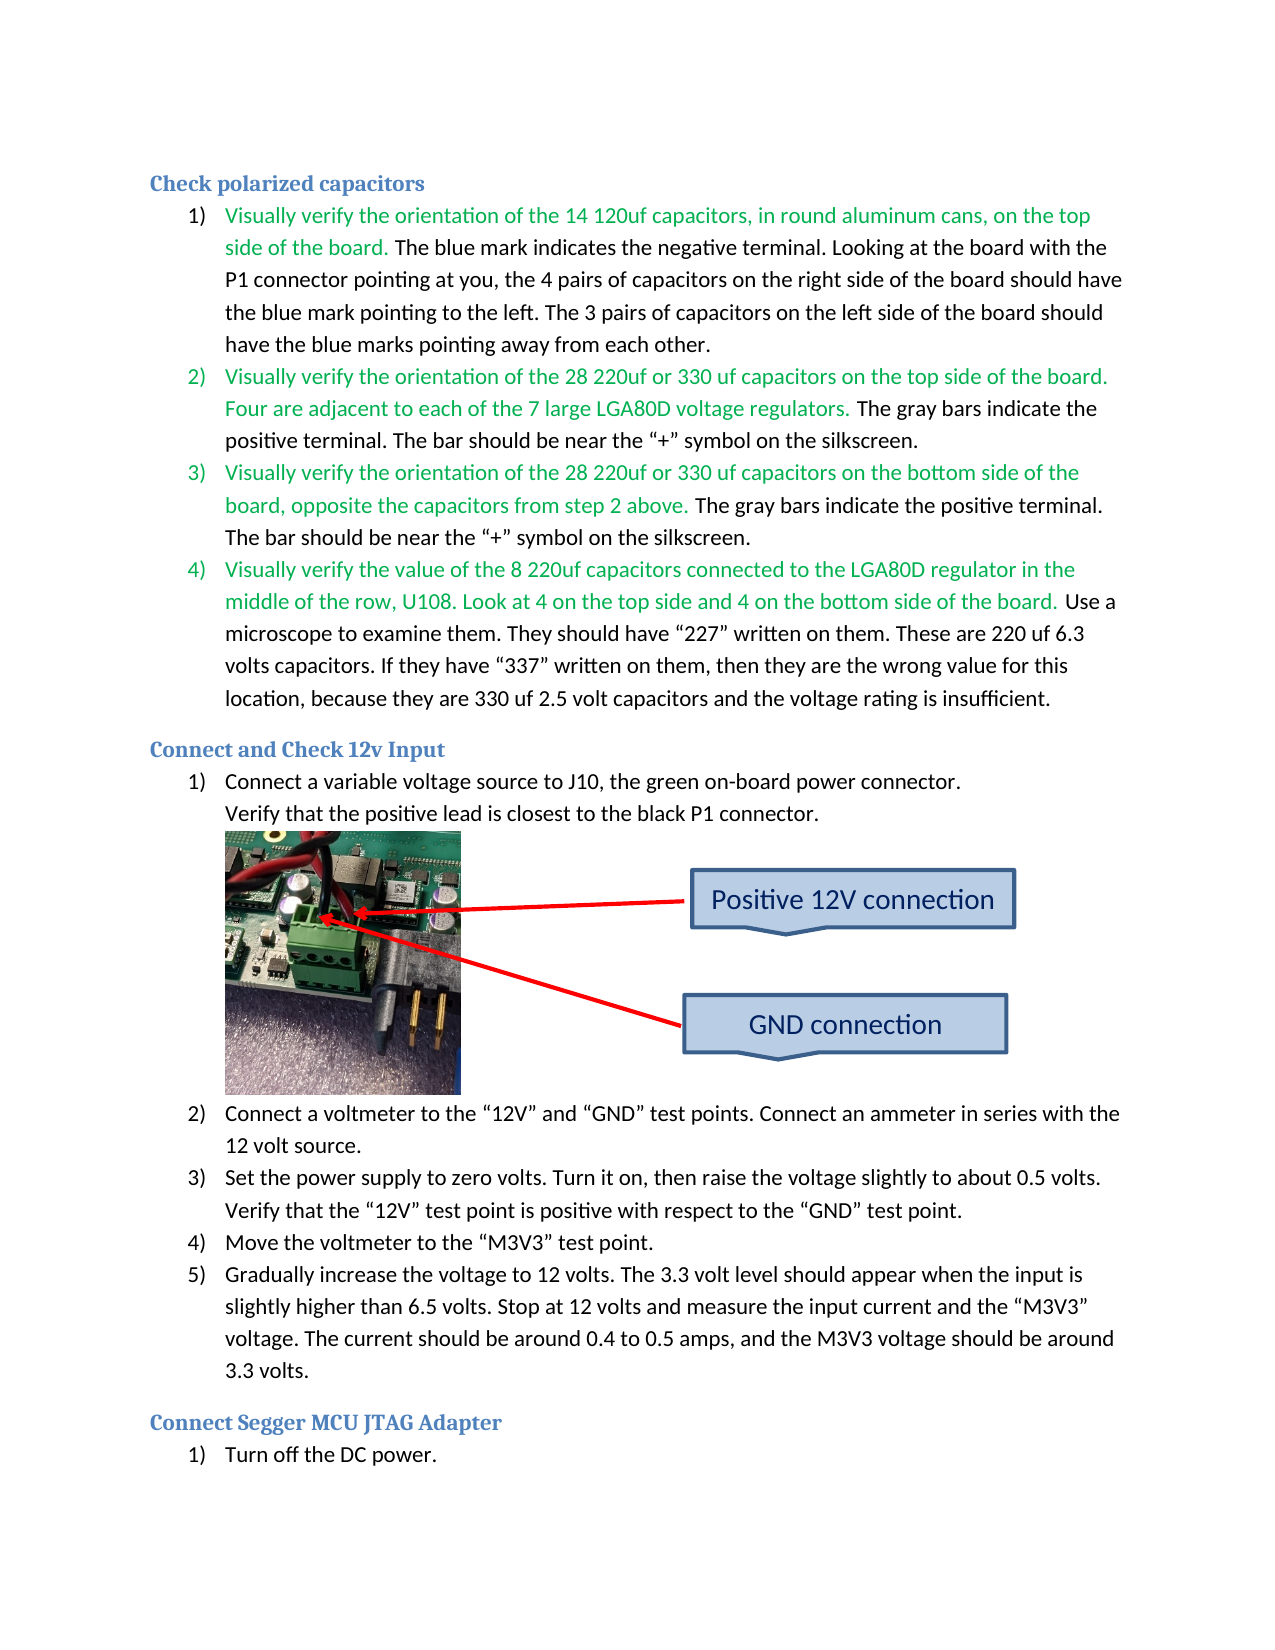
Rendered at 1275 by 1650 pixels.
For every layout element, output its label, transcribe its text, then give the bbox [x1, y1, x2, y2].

picture [225, 831, 461, 1095]
list Verify that the positive lead is closest to the black P1 connector. [225, 799, 1125, 827]
list Connect a voltmeter to the “12V” and “GND” test points. Connect an ammeter in series with the 12 volt source. [187, 1099, 1125, 1159]
list Visually verify the orientation of the 14 120uf capacitors, in round aluminum cans, on the top side of the board. The blue mark indicates the negative terminal. Looking at the board with the P1 connector pointing at you, the 4 pairs of capacitors on the right side of the board should have the blue mark pointing to the left. The 3 pairs of capacitors on the left side of the board should have the blue marks pointing away from each other. [187, 201, 1125, 358]
list Turn off the DC power. [187, 1440, 1125, 1468]
list Visually verify the orientation of the 28 220uf or 330 uf capacitors on the bottom side of the board, opposite the capacitors from step 2 above. The gray bars indicate the positive terminal. The bar should be near the “+” symbol on the silkscreen. [187, 458, 1125, 551]
list Set the power supply to zero volts. Turn it on, then raise the voltage slightly to about 0.5 volts. Verify that the “12V” test point is positive with respect to the “GND” test point. [187, 1163, 1125, 1224]
subtitle Connect Segger MCU JTAG Adapter [150, 1410, 1125, 1436]
list Visually verify the orientation of the 28 220uf or 330 uf capacitors on the top side of the board. Four are adjacent to each of the 7 large LGA80D voltage regulators. The gray bars indicate the positive terminal. The bar should be near the “+” symbol on the silkscreen. [187, 362, 1125, 454]
list Visually verify the value of the 8 220uf capacitors connected to the LGA80D regulator in the middle of the row, U108. Look at 4 on the top side and 4 on the bottom side of the board. Use a microscope to examine them. They should have “227” written on them. These are 220 uf 6.3 volts capacitors. If they have “337” written on them, then they are the wrong value for this location, because they are 330 uf 2.5 volt capacitors and the voltage rating is insufficient. [187, 555, 1125, 712]
subtitle Check polarized capacitors [150, 171, 1125, 197]
list Move the voltmeter to the “M3V3” test point. [187, 1228, 1125, 1256]
subtitle Connect and Check 12v Input [150, 737, 1125, 763]
list Gradually increase the voltage to 12 volts. The 3.3 volt level should appear when the input is slightly higher than 6.5 volts. Stop at 12 volts and measure the input current and the “M3V3” voltage. The current should be around 0.4 to 0.5 amps, and the M3V3 voltage should be around 3.3 volts. [187, 1260, 1125, 1385]
list Connect a variable voltage source to J10, the green on-board power connector. [187, 767, 1125, 795]
